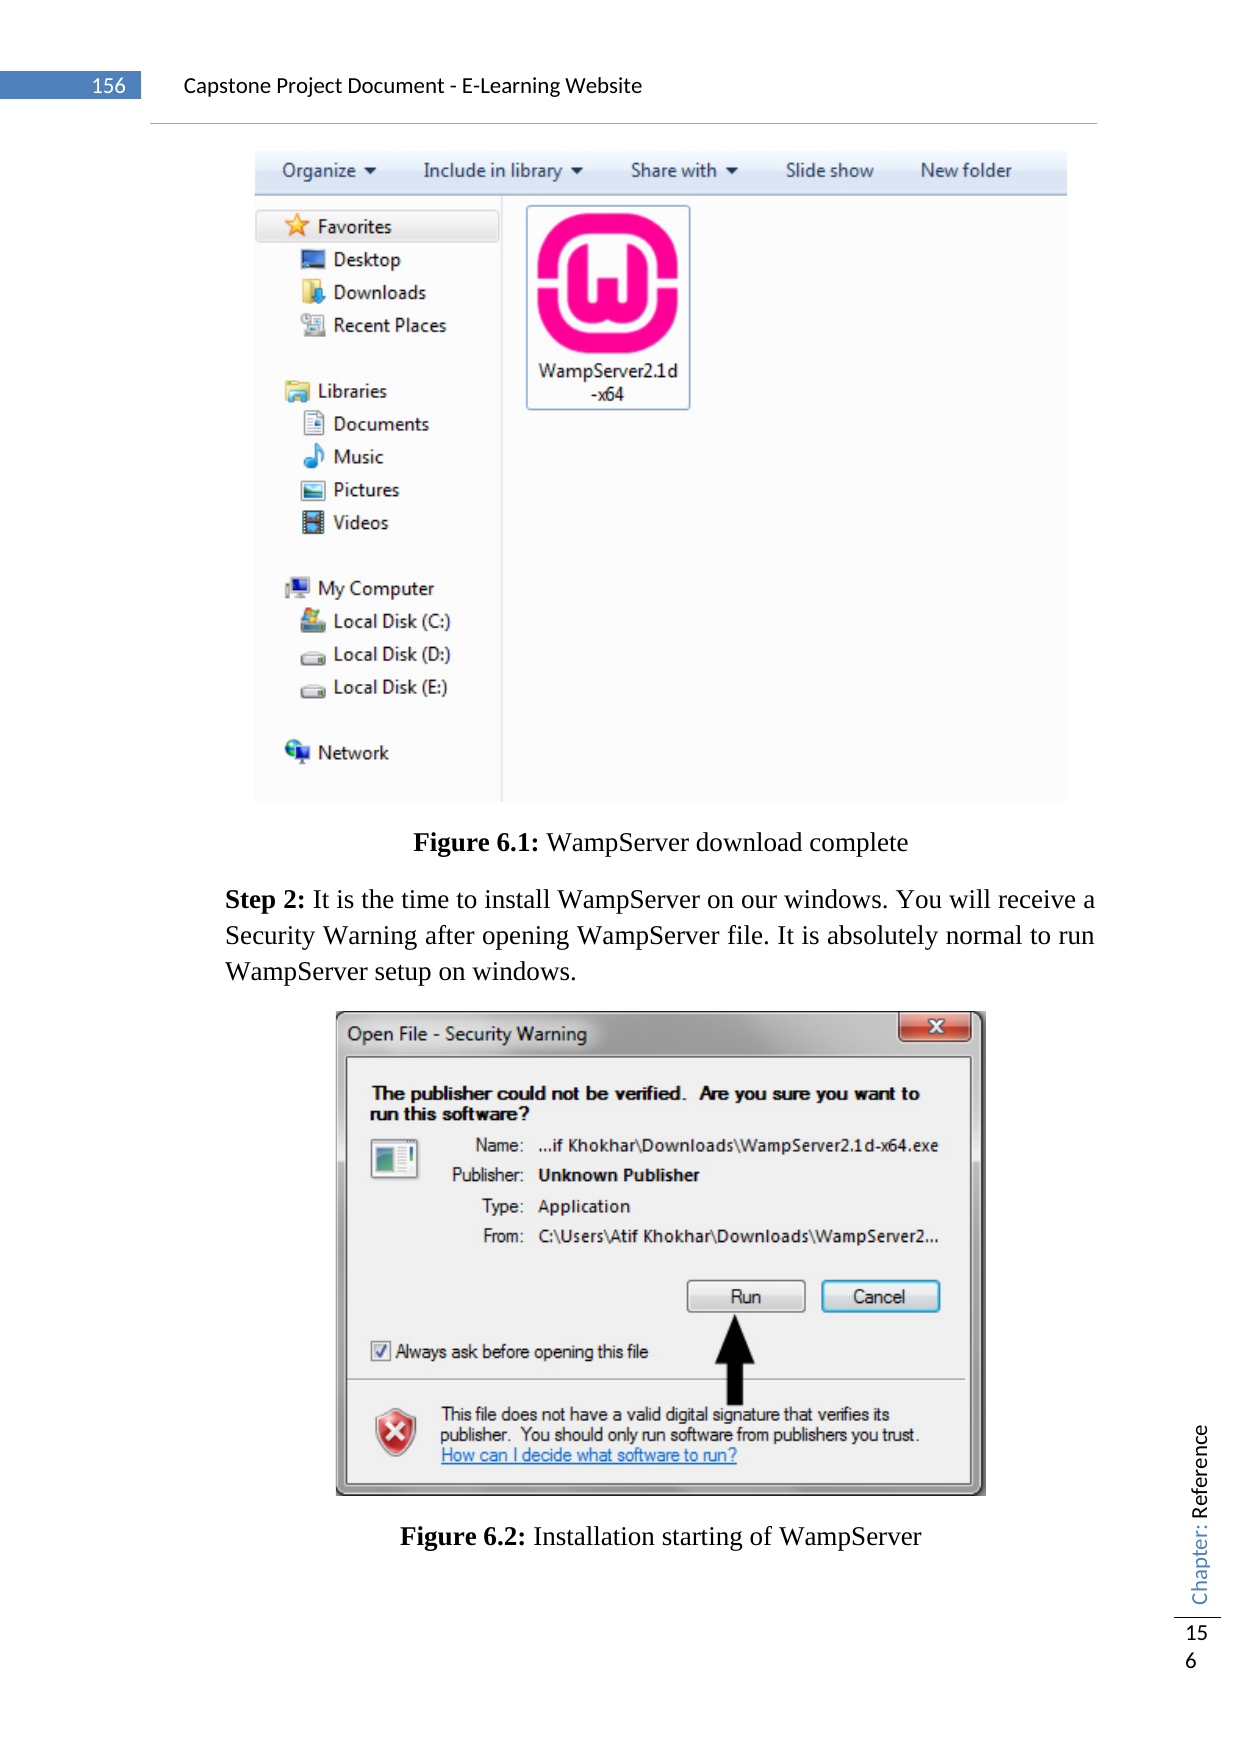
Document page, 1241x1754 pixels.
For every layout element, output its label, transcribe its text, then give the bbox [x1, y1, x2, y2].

text Step 2: It is the time to install WampServer on our windows. You will receive a Security Warning after opening WampServer file. It is absolutely normal to run WampServer setup on windows. [225, 883, 1097, 919]
picture [335, 1011, 986, 1496]
picture [254, 150, 1068, 802]
text Step 2: It is the time to install WampServer on our windows. You will receive a Security Warning after opening WampServer file. It is absolutely normal to run WampServer setup on windows. [225, 950, 1097, 986]
text Figure 6.2: Installation starting of WampServer [225, 1521, 1097, 1552]
text Figure 6.1: WampServer download complete [225, 827, 1097, 858]
